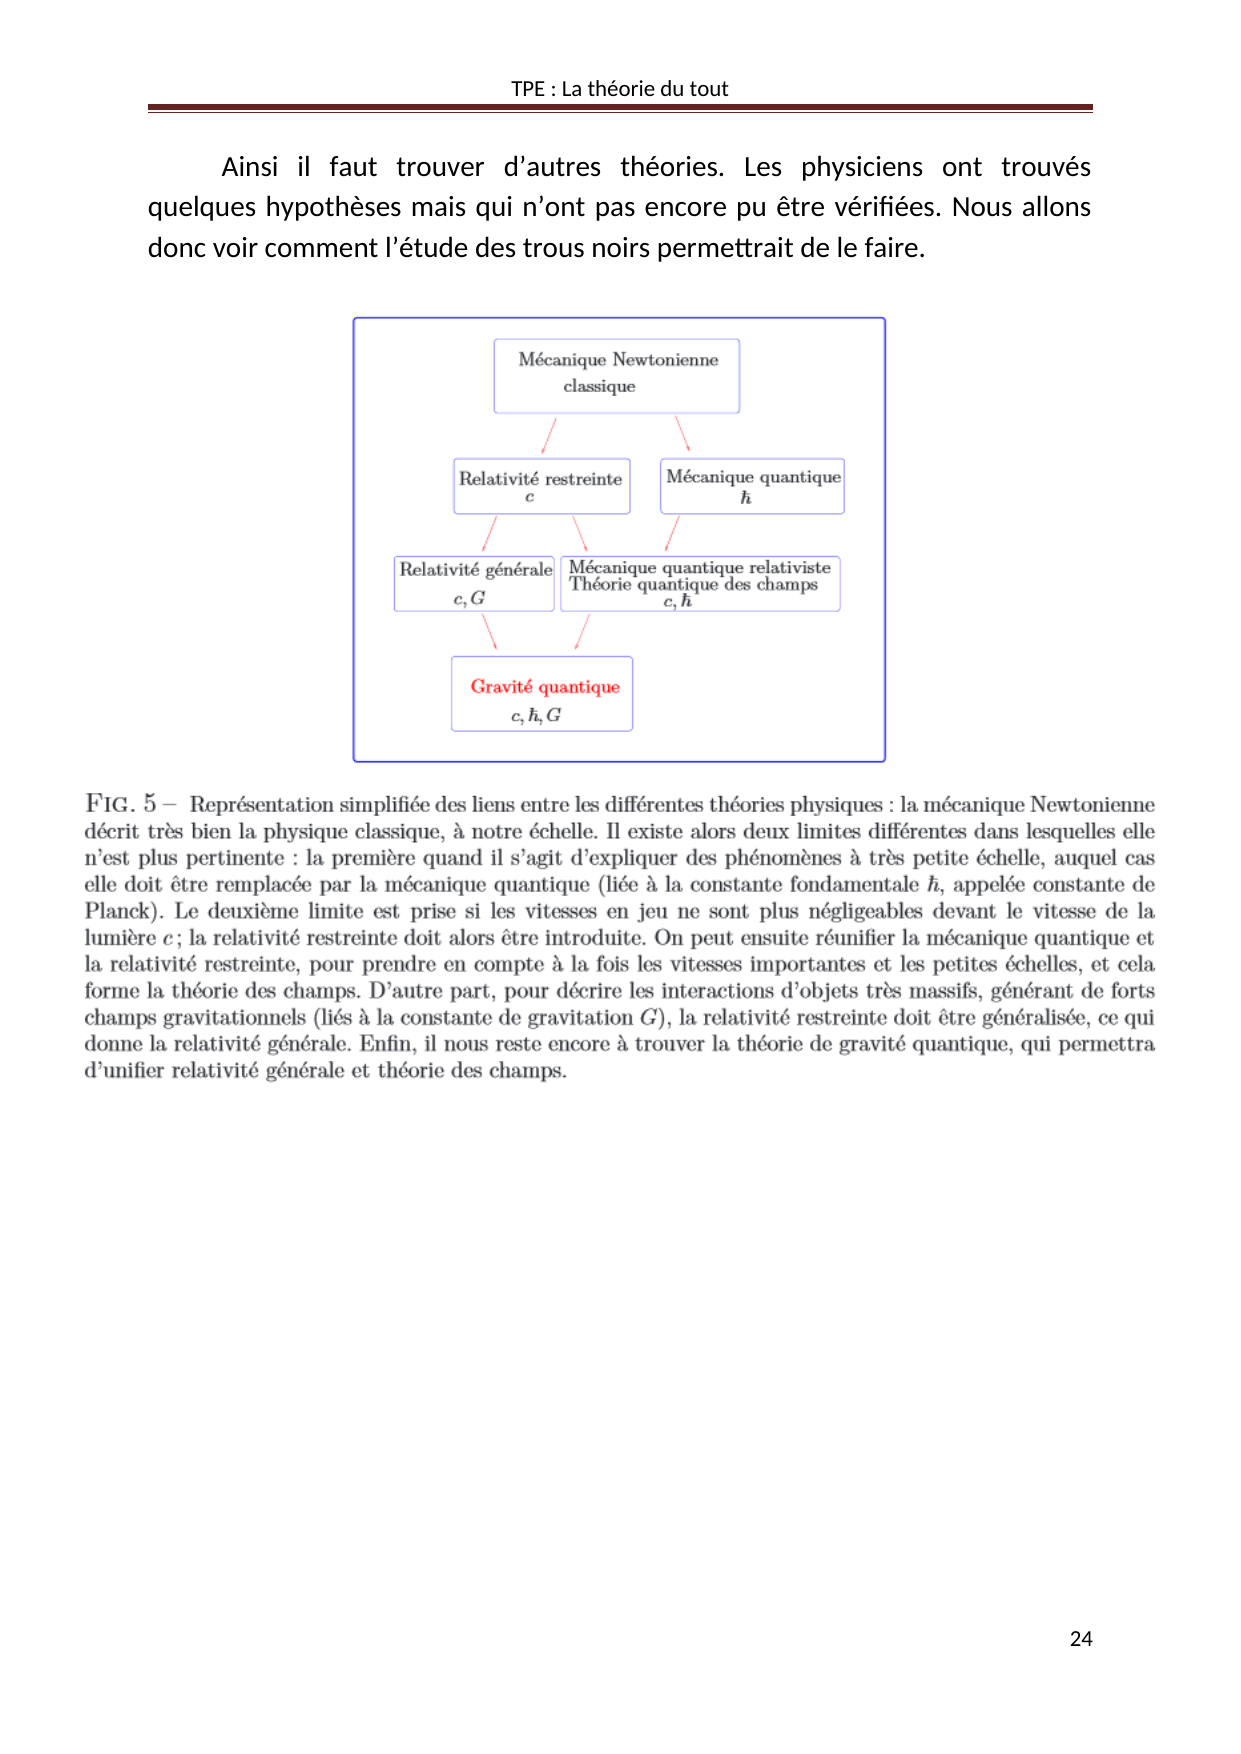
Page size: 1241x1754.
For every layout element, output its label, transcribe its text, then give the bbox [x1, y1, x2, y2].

text Ainsi il faut trouver d’autres théories. Les physiciens ont trouvés quelques hypothèses mais qui n’ont pas encore pu être vérifiées. Nous allons donc voir comment l’étude des trous noirs permettrait de le faire. [148, 148, 1093, 265]
picture [75, 315, 1166, 1084]
